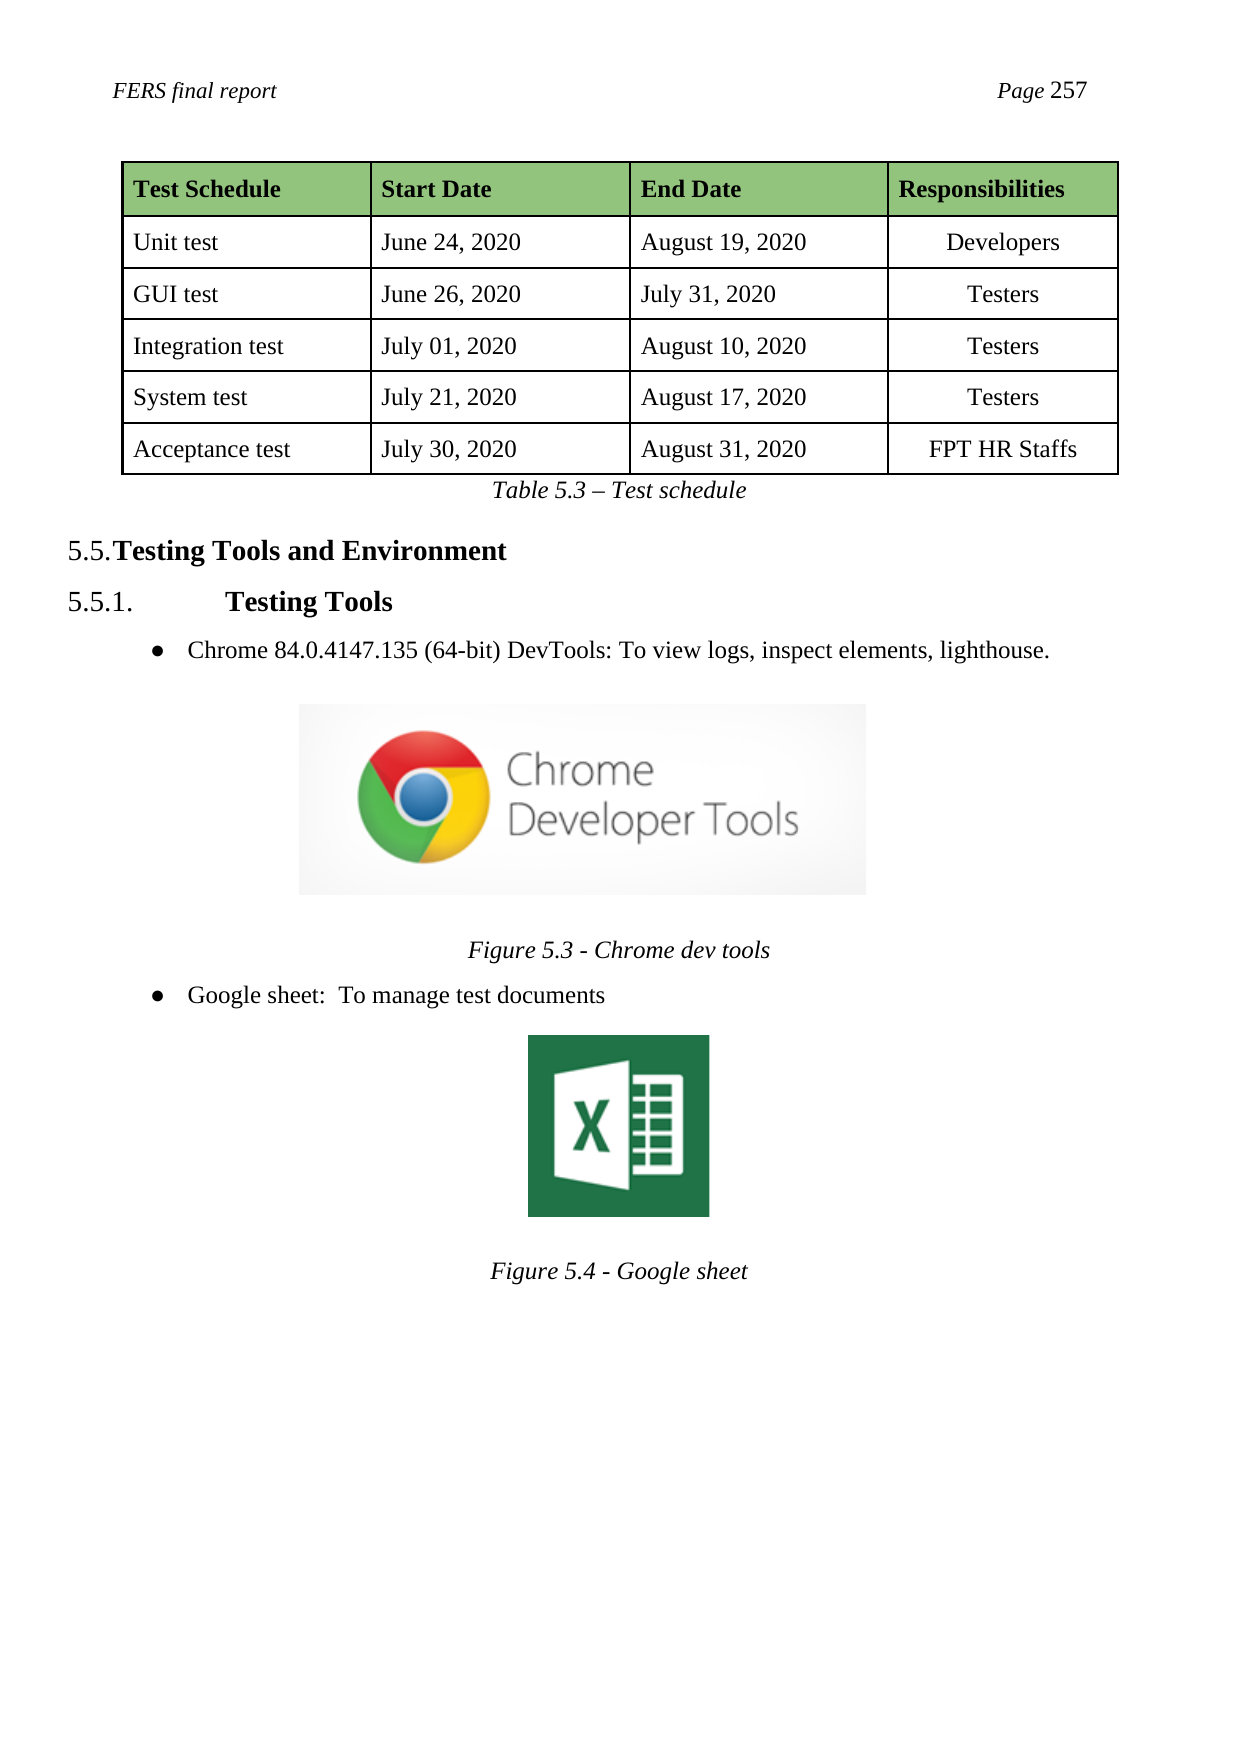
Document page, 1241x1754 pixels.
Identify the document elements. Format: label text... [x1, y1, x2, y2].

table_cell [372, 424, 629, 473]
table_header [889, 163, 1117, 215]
text Table 5.3 – Test schedule [112, 475, 1128, 504]
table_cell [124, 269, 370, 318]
list Google sheet: To manage test documents [150, 980, 1128, 1009]
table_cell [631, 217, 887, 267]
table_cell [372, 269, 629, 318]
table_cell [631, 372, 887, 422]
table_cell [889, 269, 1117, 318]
picture [298, 704, 867, 895]
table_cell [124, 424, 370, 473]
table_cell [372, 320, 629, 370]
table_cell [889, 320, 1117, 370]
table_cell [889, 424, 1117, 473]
list Chrome 84.0.4147.135 (64-bit) DevTools: To view logs, inspect elements, lighthouse. [150, 635, 1128, 664]
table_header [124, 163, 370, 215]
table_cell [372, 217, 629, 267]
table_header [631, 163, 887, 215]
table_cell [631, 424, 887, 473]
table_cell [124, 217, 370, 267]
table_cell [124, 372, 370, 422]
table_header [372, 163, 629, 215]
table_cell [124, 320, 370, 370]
subtitle Testing Tools and Environment [67, 533, 1128, 567]
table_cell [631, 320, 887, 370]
text Figure 5.4 - Google sheet [112, 1026, 1128, 1285]
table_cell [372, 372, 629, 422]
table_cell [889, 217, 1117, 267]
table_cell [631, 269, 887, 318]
picture [528, 1035, 710, 1217]
subtitle Testing Tools [67, 584, 1128, 618]
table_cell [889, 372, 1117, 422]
